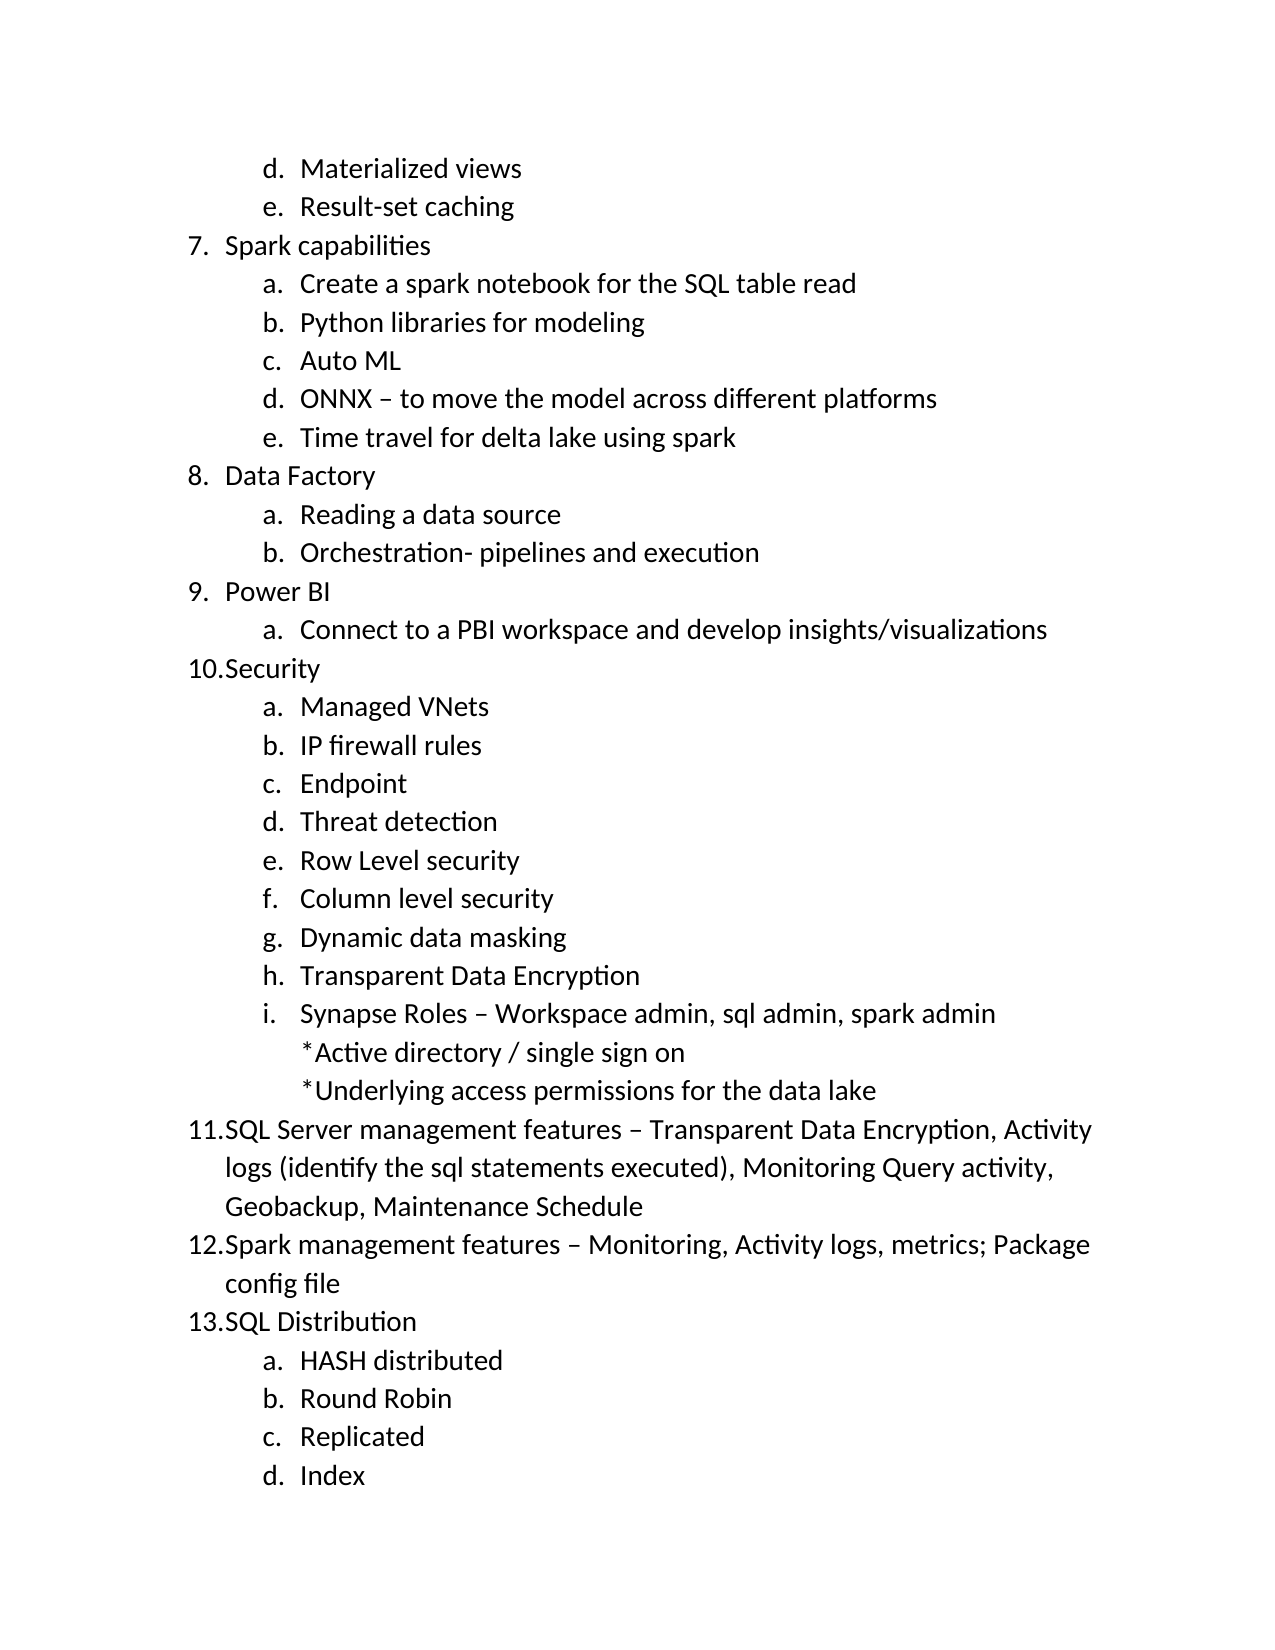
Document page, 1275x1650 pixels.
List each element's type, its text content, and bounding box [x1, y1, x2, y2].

list Column level security [262, 880, 1125, 916]
list Power BI [187, 573, 1125, 608]
list Spark capabilities [187, 227, 1125, 262]
list *Active directory / single sign on [300, 1034, 1125, 1070]
list *Underlying access permissions for the data lake [300, 1072, 1125, 1108]
list Materialized views [262, 150, 1125, 186]
list Reading a data source [262, 496, 1125, 532]
list Round Robin [262, 1380, 1125, 1416]
list Result-set caching [262, 188, 1125, 224]
list Row Level security [262, 842, 1125, 877]
list Orchestration- pipelines and execution [262, 534, 1125, 570]
list Replicated [262, 1418, 1125, 1454]
list Spark management features – Monitoring, Activity logs, metrics; Package config file [187, 1226, 1125, 1300]
list Synapse Roles – Workspace admin, sql admin, spark admin [262, 996, 1125, 1031]
list Time travel for delta lake using spark [262, 419, 1125, 455]
list Dynamic data masking [262, 919, 1125, 954]
list IP firewall rules [262, 727, 1125, 762]
list Security [187, 650, 1125, 685]
list ONNX – to move the model across different platforms [262, 381, 1125, 416]
list Connect to a PBI workspace and develop insights/visualizations [262, 611, 1125, 647]
list Index [262, 1457, 1125, 1492]
list SQL Server management features – Transparent Data Encryption, Activity logs (identify the sql statements executed), Monitoring Query activity, Geobackup, Maintenance Schedule [187, 1111, 1125, 1223]
list Transparent Data Encryption [262, 957, 1125, 993]
list Managed VNets [262, 688, 1125, 724]
list Create a spark notebook for the SQL table read [262, 265, 1125, 301]
list Python libraries for modeling [262, 304, 1125, 339]
list Threat detection [262, 803, 1125, 839]
list Endpoint [262, 765, 1125, 801]
list SQL Distribution [187, 1303, 1125, 1339]
list Auto ML [262, 342, 1125, 378]
list Data Factory [187, 457, 1125, 493]
list HASH distributed [262, 1342, 1125, 1377]
